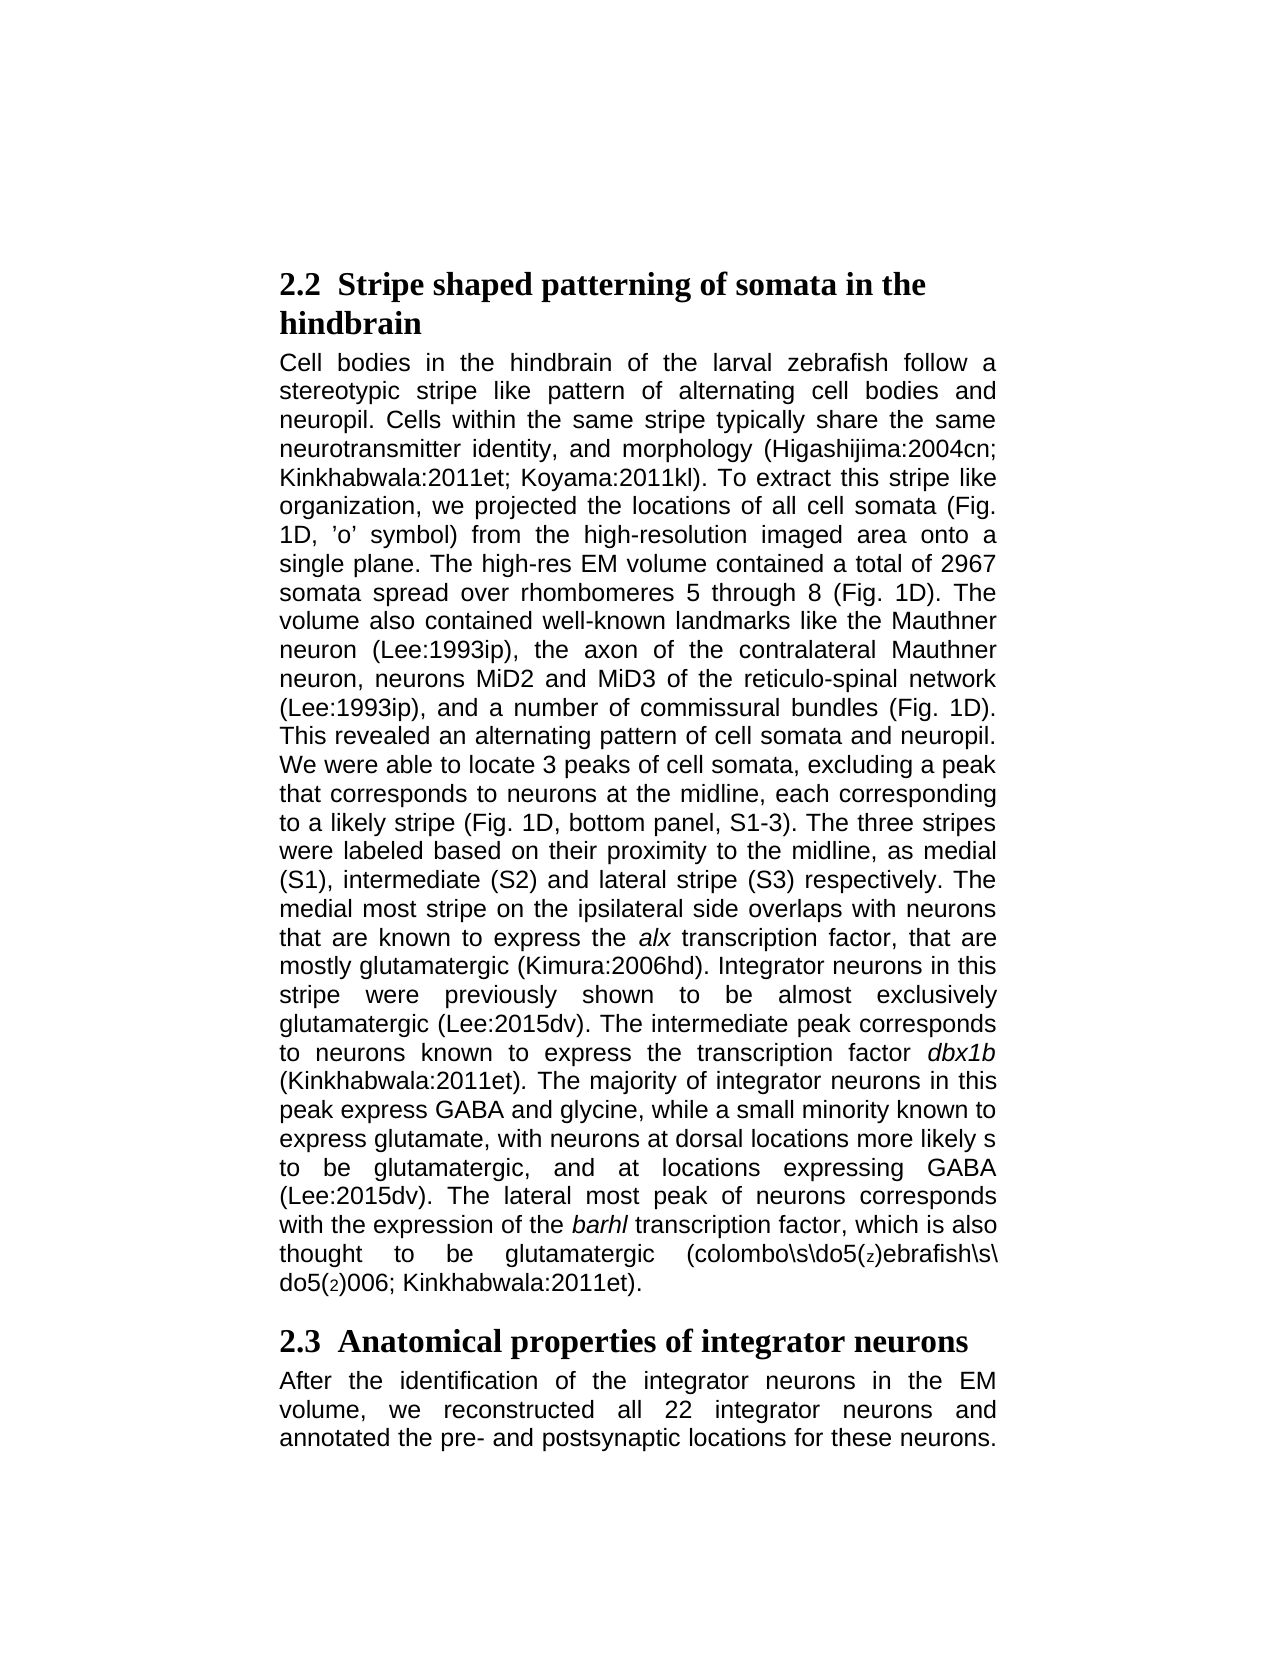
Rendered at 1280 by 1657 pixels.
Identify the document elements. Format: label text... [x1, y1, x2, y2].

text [279, 1366, 998, 1452]
subtitle 2.3 Anatomical properties of integrator neurons [279, 1321, 998, 1359]
text Cell bodies in the hindbrain of the larval zebrafish follow a stereotypic stripe like pattern of alternating cell bodies and neuropil. Cells within the same stripe typically share the same neurotransmitter identity, and morphology (Higashijima:2004cn; Kinkhabwala:2011et; Koyama:2011kl). To extract this stripe like organization, we projected the locations of all cell somata (Fig. 1D, ’o’ symbol) from the high-resolution imaged area onto a single plane. The high-res EM volume contained a total of 2967 somata spread over rhombomeres 5 through 8 (Fig. 1D). The volume also contained well-known landmarks like the Mauthner neuron (Lee:1993ip), the axon of the contralateral Mauthner neuron, neurons MiD2 and MiD3 of the reticulo-spinal network (Lee:1993ip), and a number of commissural bundles (Fig. 1D). This revealed an alternating pattern of cell somata and neuropil. We were able to locate 3 peaks of cell somata, excluding a peak that corresponds to neurons at the midline, each corresponding to a likely stripe (Fig. 1D, bottom panel, S1-3). The three stripes were labeled based on their proximity to the midline, as medial (S1), intermediate (S2) and lateral stripe (S3) respectively. The medial most stripe on the ipsilateral side overlaps with neurons that are known to express the alx transcription factor, that are mostly glutamatergic (Kimura:2006hd). Integrator neurons in this stripe were previously shown to be almost exclusively glutamatergic (Lee:2015dv). The intermediate peak corresponds to neurons known to express the transcription factor dbx1b (Kinkhabwala:2011et). The majority of integrator neurons in this peak express GABA and glycine, while a small minority known to express glutamate, with neurons at dorsal locations more likely s to be glutamatergic, and at locations expressing GABA (Lee:2015dv). The lateral most peak of neurons corresponds with the expression of the barhl transcription factor, which is also thought to be glutamatergic (colombo\s\do5(z)ebrafish\s\do5(2)006; Kinkhabwala:2011et). [279, 347, 998, 1296]
subtitle 2.2 Stripe shaped patterning of somata in the hindbrain [279, 264, 998, 341]
